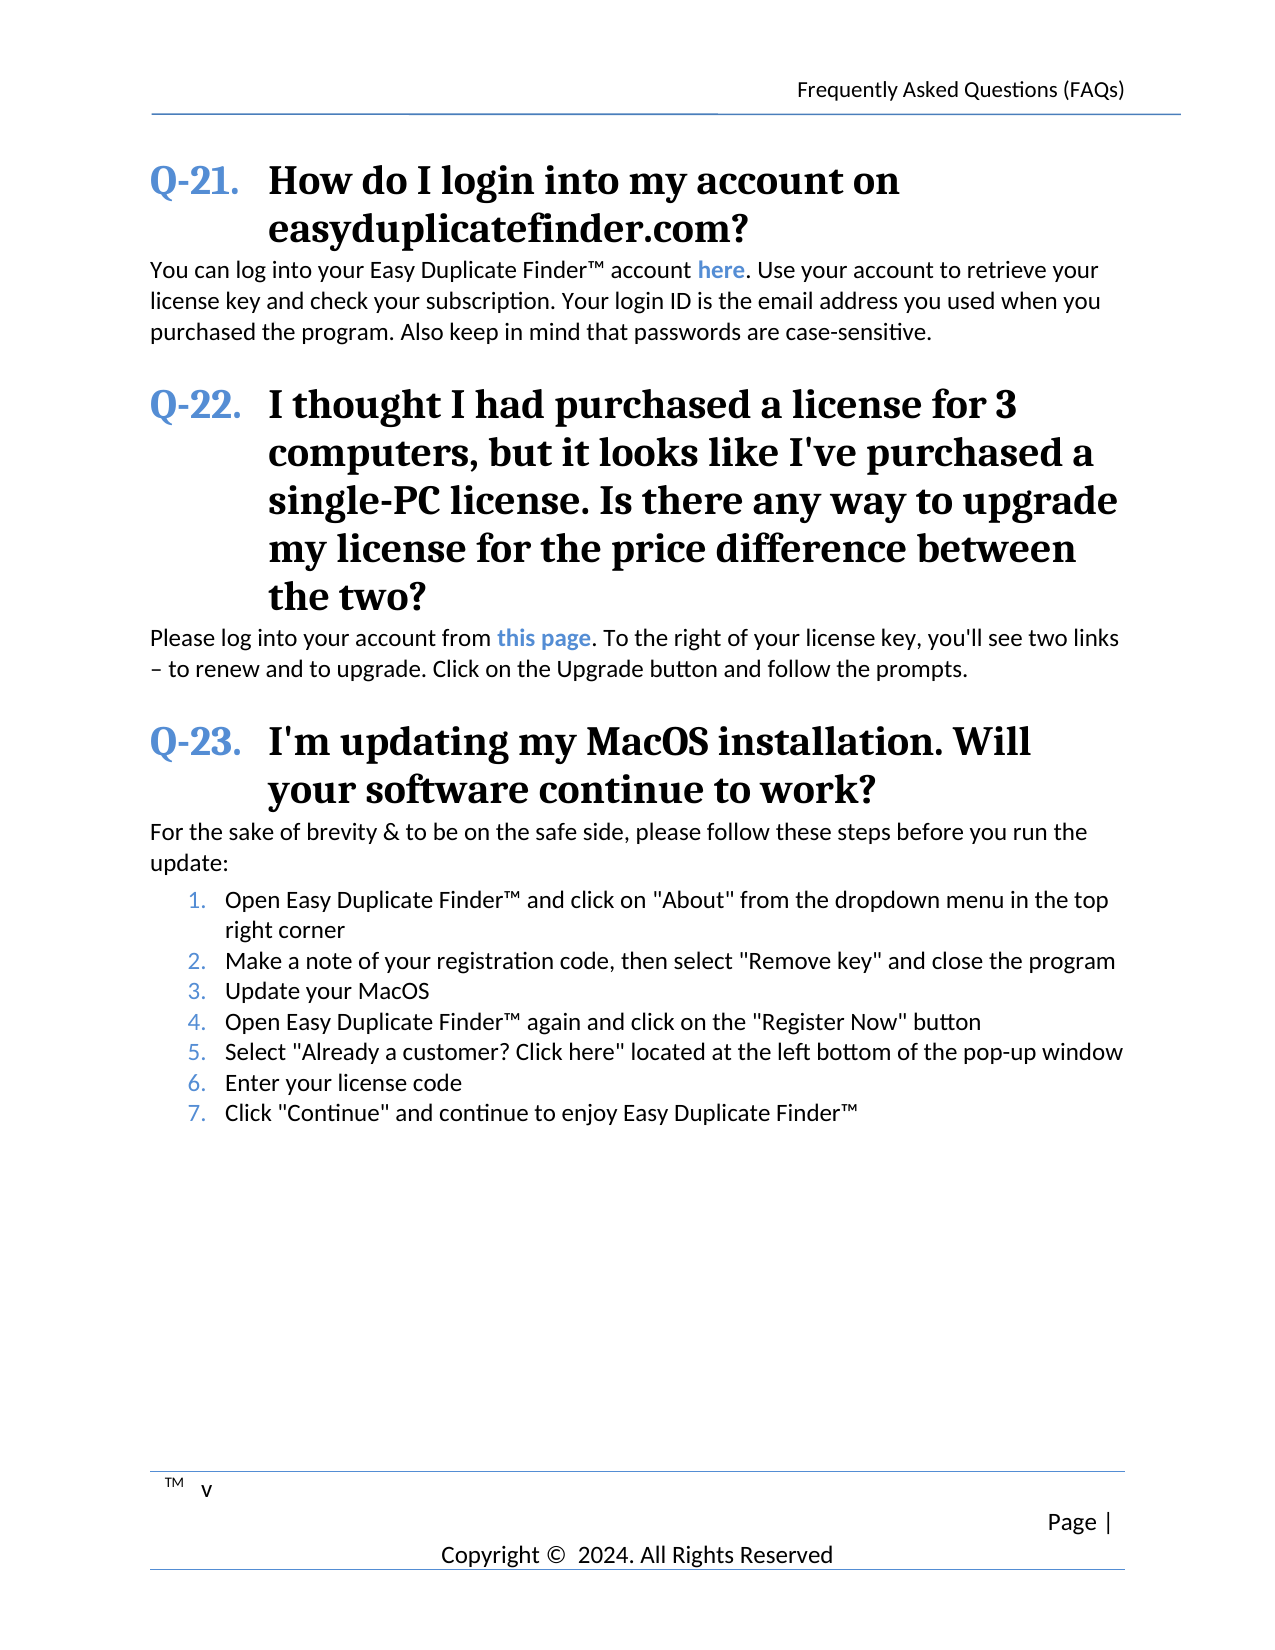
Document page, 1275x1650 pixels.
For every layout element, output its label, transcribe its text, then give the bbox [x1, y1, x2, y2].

list Open Easy Duplicate Finder™ and click on "About" from the dropdown menu in the top right corner [187, 884, 1125, 945]
list Open Easy Duplicate Finder™ again and click on the "Register Now" button [187, 1006, 1125, 1036]
text I thought I had purchased a license for 3 computers, but it looks like I've purchased a single-PC license. Is there any way to upgrade my license for the price difference between the two? [150, 381, 1125, 620]
list Make a note of your registration code, then select "Remove key" and close the program [187, 945, 1125, 975]
text Please log into your account from this page. To the right of your license key, you'll see two links – to renew and to upgrade. Click on the Upgrade button and follow the prompts. [150, 622, 1125, 683]
text I'm updating my MacOS installation. Will your software continue to work? [150, 718, 1125, 814]
list Click "Continue" and continue to enjoy Easy Duplicate Finder™ [187, 1097, 1125, 1128]
list Update your MacOS [187, 975, 1125, 1006]
text You can log into your Easy Duplicate Finder™ account here. Use your account to retrieve your license key and check your subscription. Your login ID is the email address you used when you purchased the program. Also keep in mind that passwords are case-sensitive. [150, 254, 1125, 346]
text How do I login into my account on easyduplicatefinder.com? [150, 157, 1125, 252]
list Select "Already a customer? Click here" located at the left bottom of the pop-up window [187, 1036, 1125, 1067]
text For the sake of brevity & to be on the safe side, please follow these steps before you run the update: [150, 816, 1125, 877]
list Enter your license code [187, 1067, 1125, 1097]
